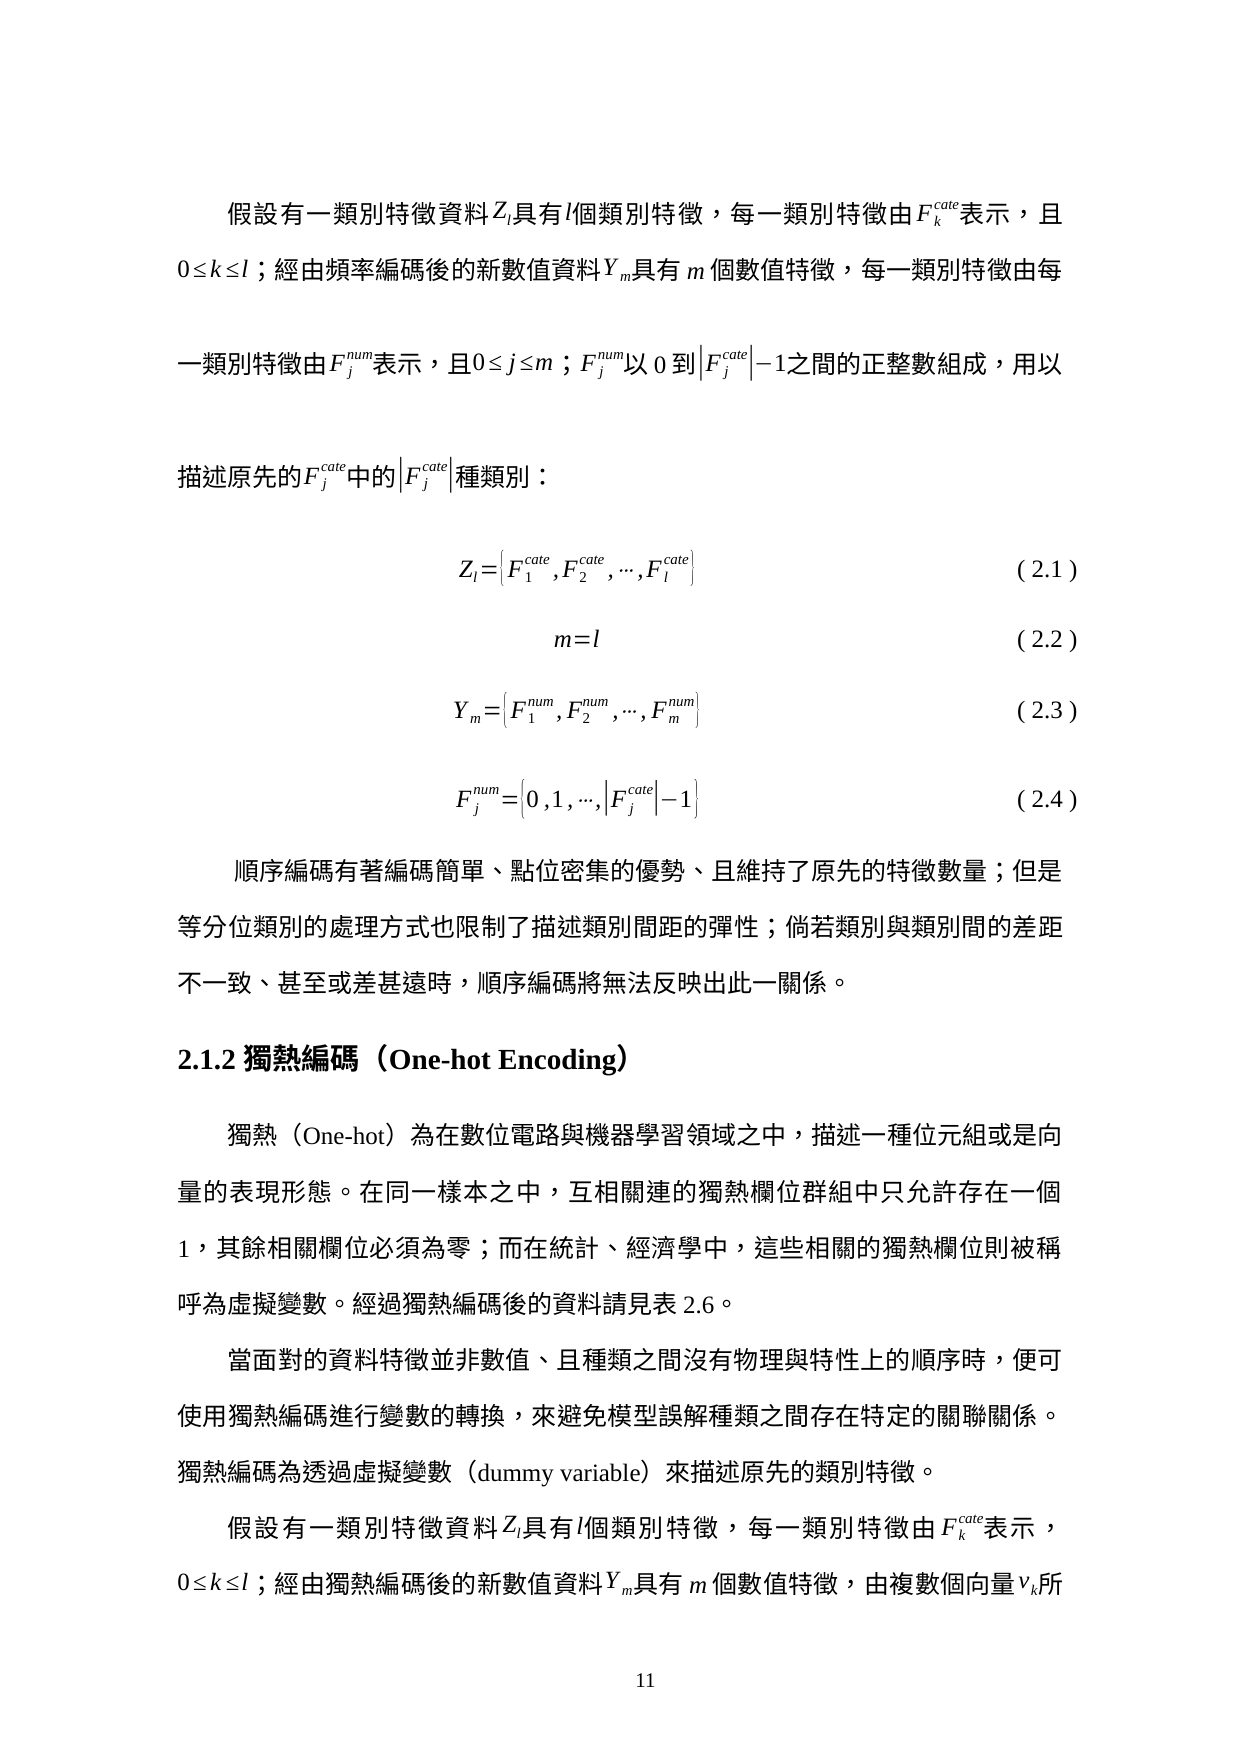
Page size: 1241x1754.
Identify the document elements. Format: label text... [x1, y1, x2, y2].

text 當面對的資料特徵並非數值、且種類之間沒有物理與特性上的順序時，便可使用獨熱編碼進行變數的轉換，來避免模型誤解種類之間存在特定的關聯關係。獨熱編碼為透過虛擬變數（dummy variable）來描述原先的類別特徵。 [177, 1339, 1063, 1489]
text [177, 1508, 1063, 1601]
text 順序編碼有著編碼簡單、點位密集的優勢、且維持了原先的特徵數量；但是等分位類別的處理方式也限制了描述類別間距的彈性；倘若類別與類別間的差距不一致、甚至或差甚遠時，順序編碼將無法反映出此一關係。 [177, 851, 1063, 1001]
subtitle 獨熱編碼（One-hot Encoding） [177, 1019, 1063, 1094]
text 假設有一類別特徵資料具有個類別特徵，每一類別特徵由表示，且；經由頻率編碼後的新數值資料具有m個數值特徵，每一類別特徵由每一類別特徵由表示，且；以0到之間的正整數組成，用以描述原先的中的種類別： [177, 194, 1063, 513]
